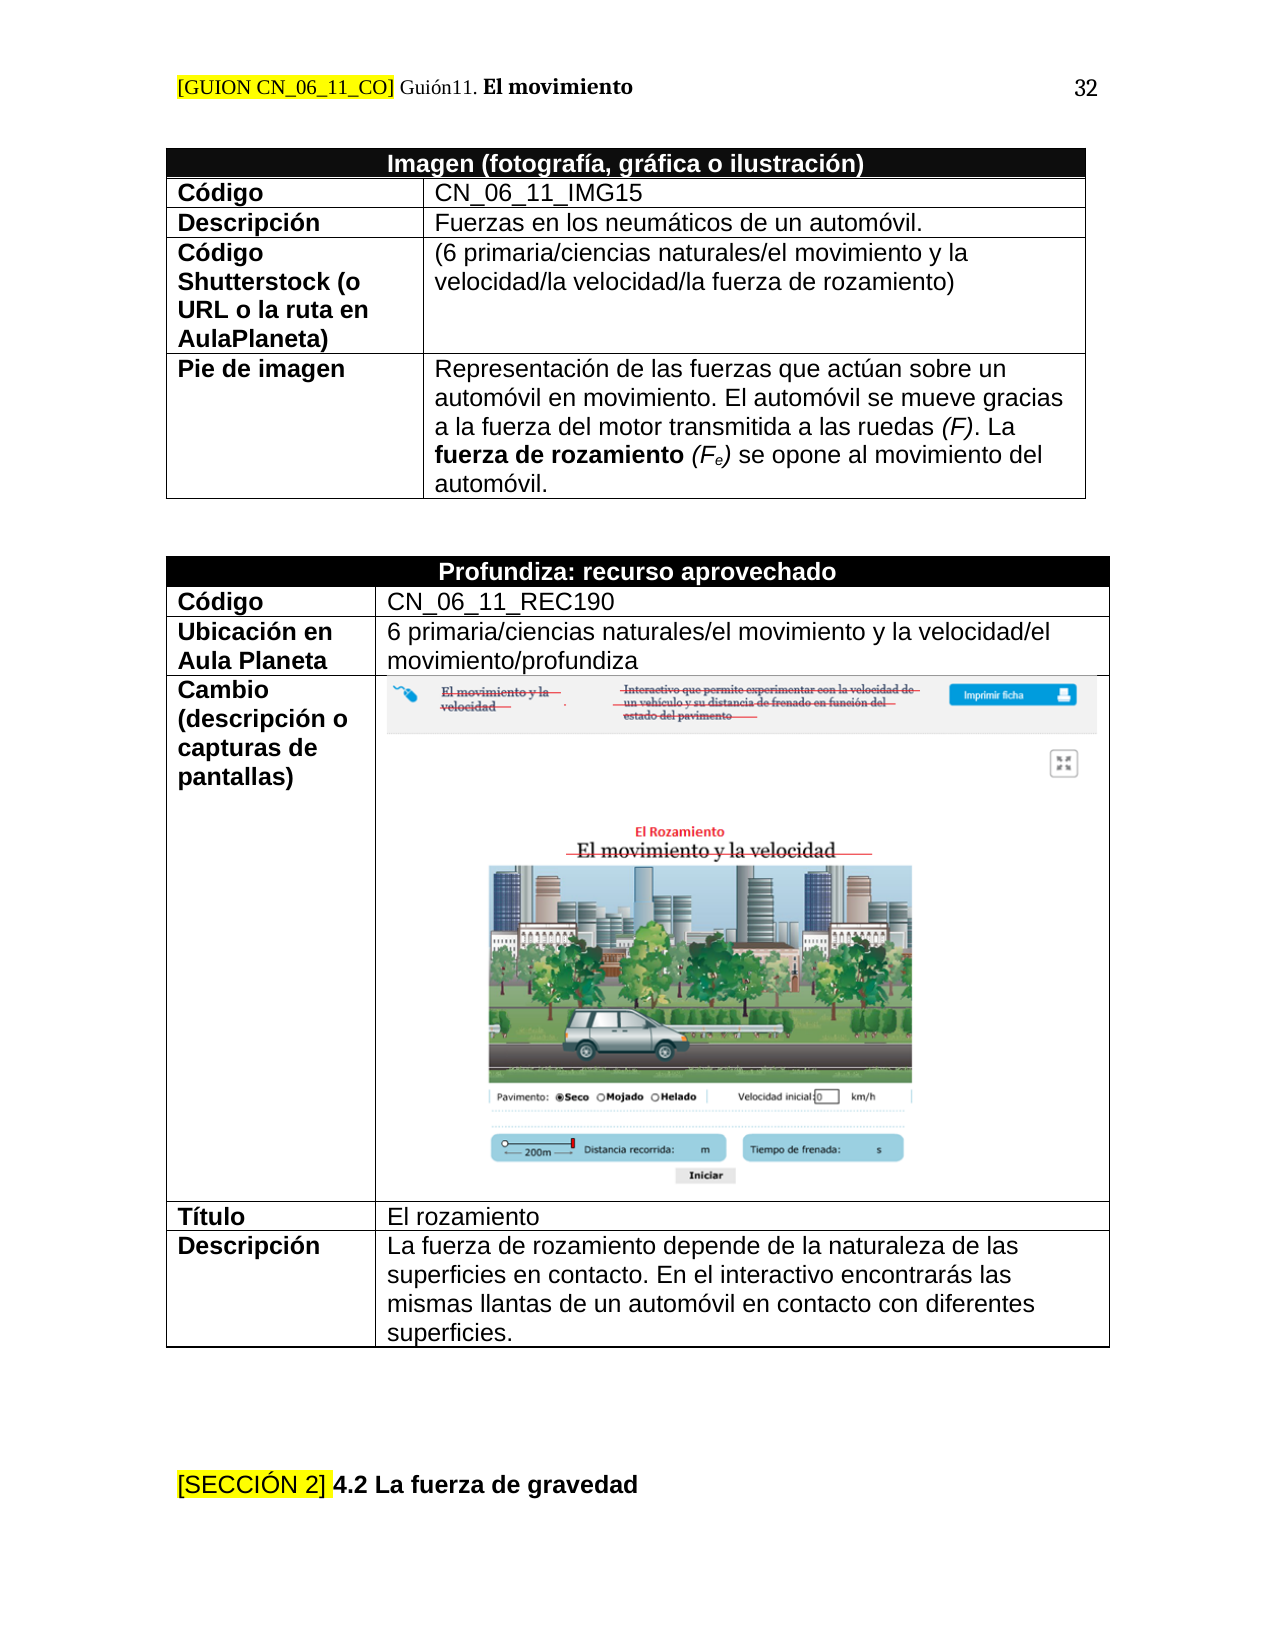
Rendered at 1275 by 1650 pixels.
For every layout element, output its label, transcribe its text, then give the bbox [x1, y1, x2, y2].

text [SECCIÓN 2] 4.2 La fuerza de gravedad [177, 1462, 1098, 1498]
table_cell 6 primaria/ciencias naturales/el movimiento y la velocidad/el movimiento/profundiza [376, 617, 1109, 674]
table_header Profundiza: recurso aprovechado [167, 558, 1109, 586]
table_cell Código [167, 179, 423, 207]
table_cell Pie de imagen [167, 354, 423, 498]
table_cell Representación de las fuerzas que actúan sobre un automóvil en movimiento. El automóvil se mueve gracias a la fuerza del motor transmitida a las ruedas (F). La fuerza de rozamiento (Fe) se opone al movimiento del automóvil. [424, 354, 1085, 498]
table_cell Código [167, 587, 375, 616]
table_cell Fuerzas en los neumáticos de un automóvil. [424, 208, 1085, 237]
picture [386, 675, 1098, 1201]
table_cell [1098, 676, 1109, 1201]
table_cell [376, 676, 386, 1201]
table_cell CN_06_11_IMG15 [424, 179, 1085, 207]
table_cell CN_06_11_REC190 [376, 587, 1109, 616]
table_cell Descripción [167, 208, 423, 237]
table_cell Título [167, 1202, 375, 1230]
table_header Imagen (fotografía, gráfica o ilustración) [167, 149, 1085, 177]
table_cell Cambio (descripción o capturas de pantallas) [167, 676, 375, 1201]
table_cell El rozamiento [376, 1202, 1109, 1230]
table_cell (6 primaria/ciencias naturales/el movimiento y la velocidad/la velocidad/la fuerza de rozamiento) [424, 238, 1085, 353]
table_cell Descripción [167, 1231, 375, 1346]
table_cell Código Shutterstock (o URL o la ruta en AulaPlaneta) [167, 238, 423, 353]
table_cell La fuerza de rozamiento depende de la naturaleza de las superficies en contacto. En el interactivo encontrarás las mismas llantas de un automóvil en contacto con diferentes superficies. [376, 1231, 1109, 1346]
table_cell Ubicación en Aula Planeta [167, 617, 375, 674]
